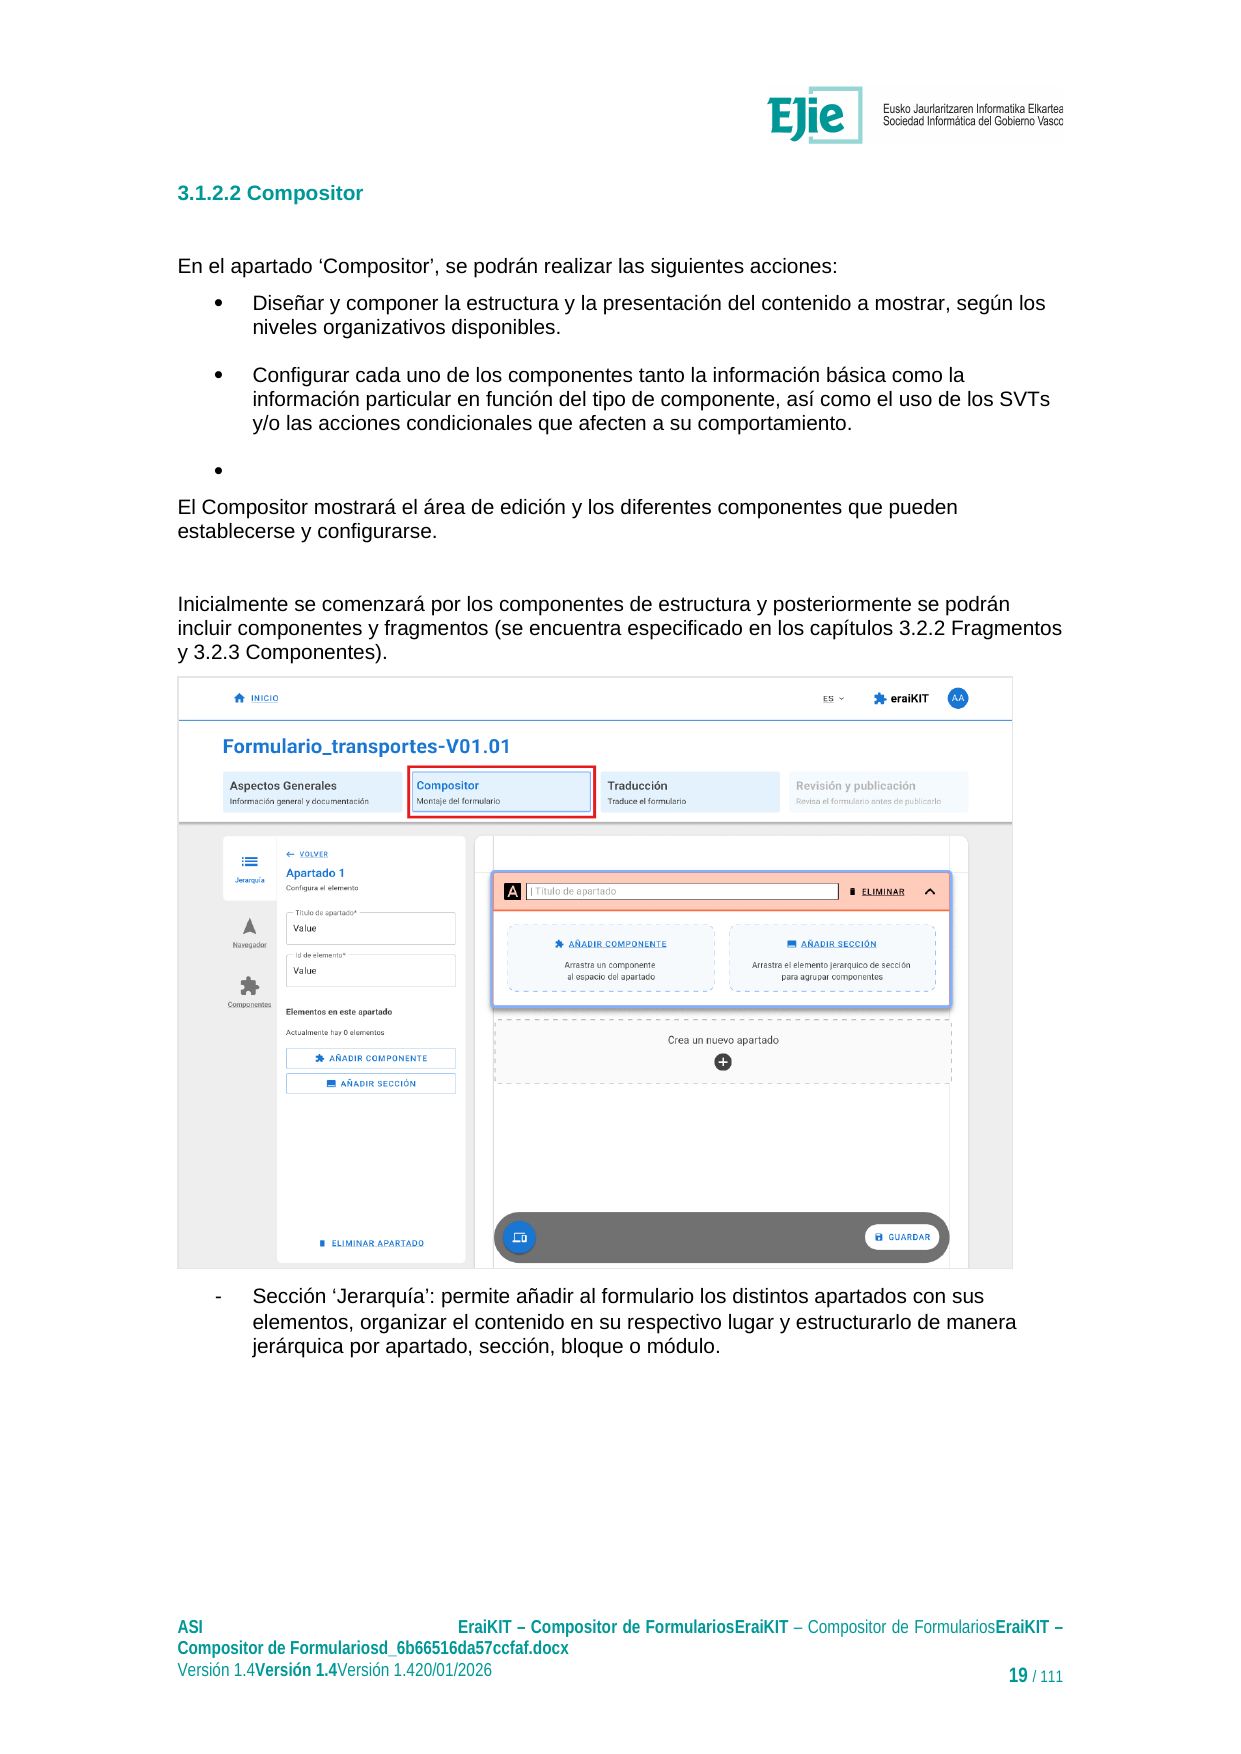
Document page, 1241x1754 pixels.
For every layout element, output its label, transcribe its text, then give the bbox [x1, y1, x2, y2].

list Configurar cada uno de los componentes tanto la información básica como la información particular en función del tipo de componente, así como el uso de los SVTs y/o las acciones condicionales que afecten a su comportamiento. [215, 362, 1063, 434]
text En el apartado ‘Compositor’, se podrán realizar las siguientes acciones: [177, 254, 1063, 278]
text El Compositor mostrará el área de edición y los diferentes componentes que pueden establecerse y configurarse. [177, 495, 1063, 543]
list 3.1.2.2 Compositor [177, 181, 1063, 205]
picture [179, 678, 1012, 1268]
picture [767, 86, 1064, 144]
list Sección ‘Jerarquía’: permite añadir al formulario los distintos apartados con sus elementos, organizar el contenido en su respectivo lugar y estructurarlo de manera jerárquica por apartado, sección, bloque o módulo. [215, 1282, 1063, 1358]
list Diseñar y componer la estructura y la presentación del contenido a mostrar, según los niveles organizativos disponibles. [215, 291, 1063, 338]
text Inicialmente se comenzará por los componentes de estructura y posteriormente se podrán incluir componentes y fragmentos (se encuentra especificado en los capítulos 3.2.2 Fragmentos y 3.2.3 Componentes). [177, 592, 1063, 664]
